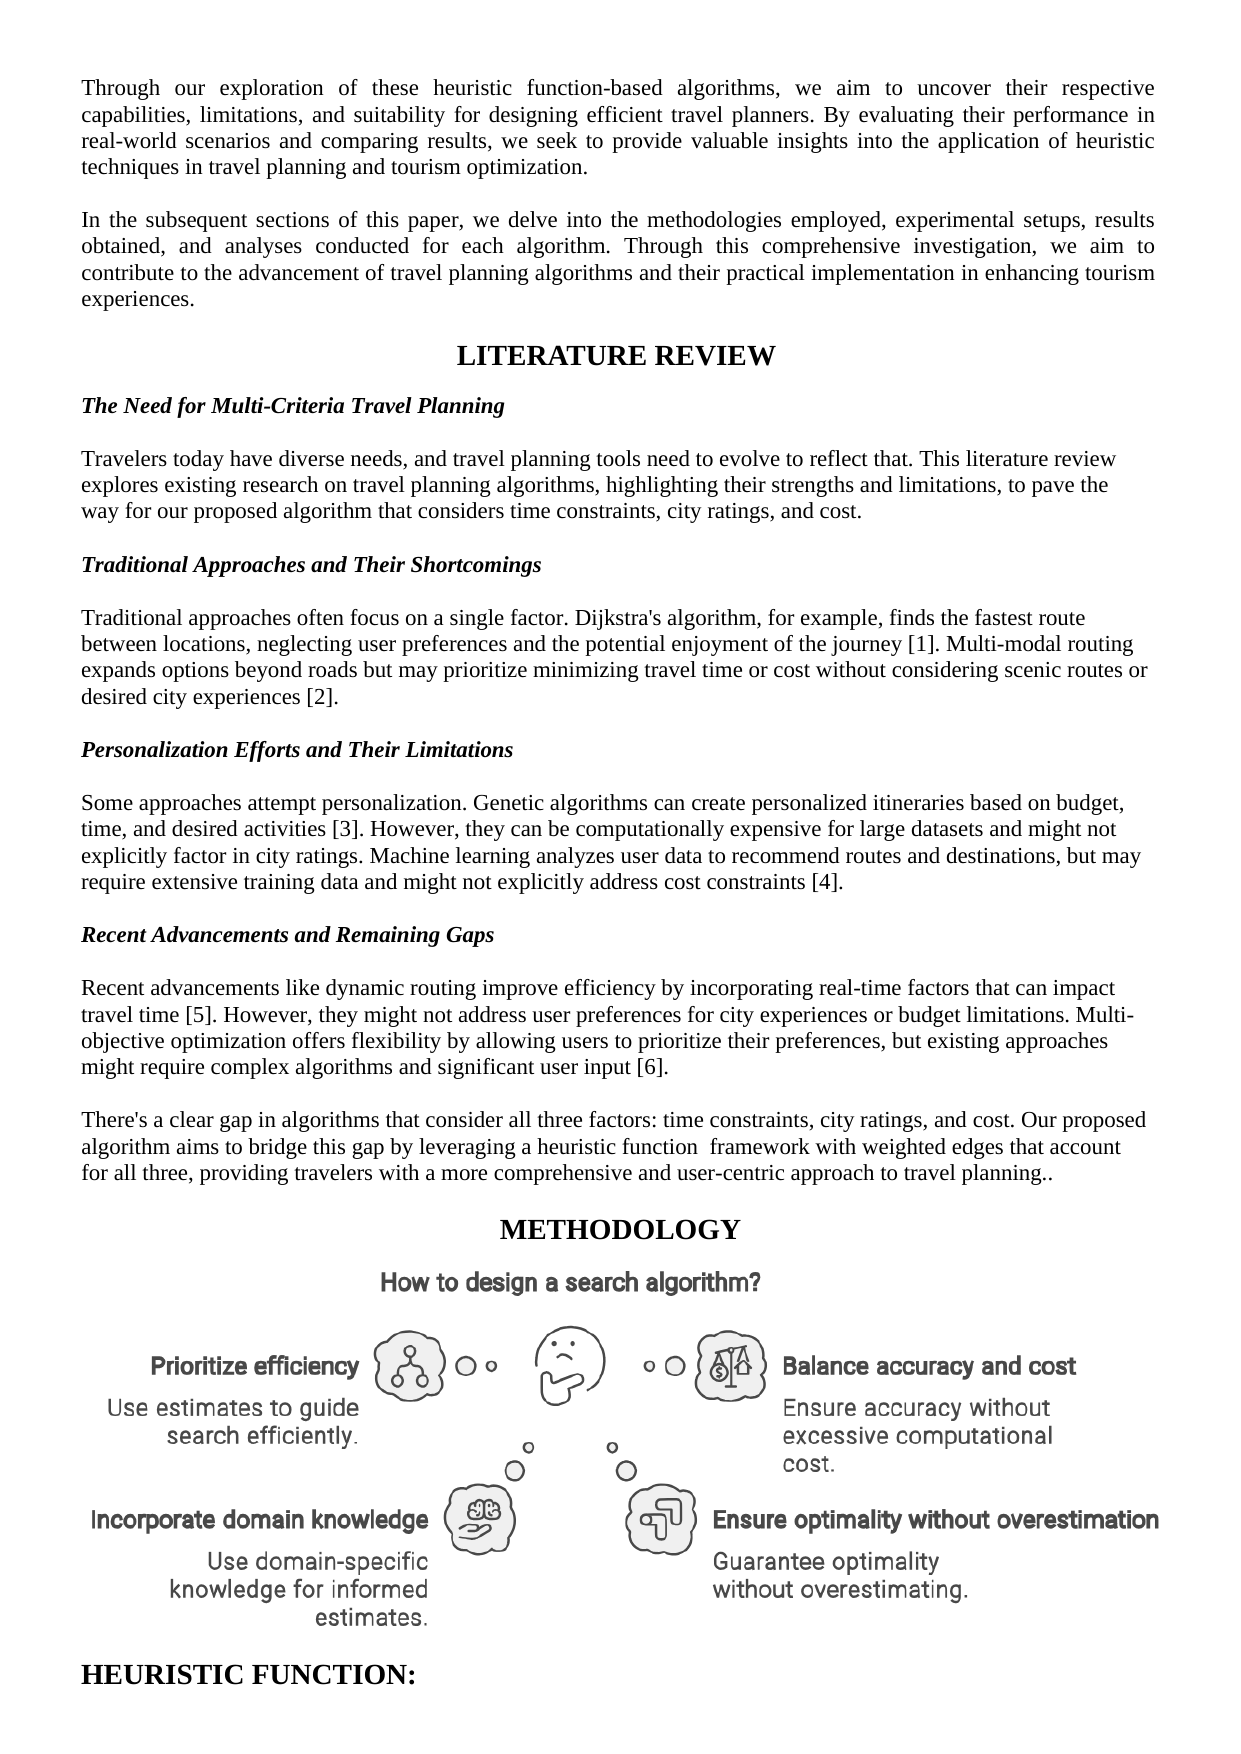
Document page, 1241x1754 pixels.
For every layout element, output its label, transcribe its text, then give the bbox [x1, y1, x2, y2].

text Recent Advancements and Remaining Gaps [81, 921, 1152, 948]
text In the subsequent sections of this paper, we delve into the methodologies employed, experimental setups, results obtained, and analyses conducted for each algorithm. Through this comprehensive investigation, we aim to contribute to the advancement of travel planning algorithms and their practical implementation in enhancing tourism experiences. [81, 206, 1157, 311]
text Travelers today have diverse needs, and travel planning tools need to evolve to reflect that. This literature review explores existing research on travel planning algorithms, highlighting their strengths and limitations, to pave the way for our proposed algorithm that considers time constraints, city ratings, and cost. [81, 445, 1152, 524]
text The Need for Multi-Criteria Travel Planning [81, 392, 1152, 418]
subtitle LITERATURE REVIEW [81, 338, 1151, 371]
picture [80, 1266, 1172, 1633]
text Recent advancements like dynamic routing improve efficiency by incorporating real-time factors that can impact travel time [5]. However, they might not address user preferences for city experiences or budget limitations. Multi-objective optimization offers flexibility by allowing users to prioritize their preferences, but existing approaches might require complex algorithms and significant user input [6]. [81, 974, 1152, 1080]
text Traditional Approaches and Their Shortcomings [81, 551, 1152, 577]
text HEURISTIC FUNCTION: [81, 1657, 1154, 1691]
text Some approaches attempt personalization. Genetic algorithms can create personalized itineraries based on budget, time, and desired activities [3]. However, they can be computationally expensive for large datasets and might not explicitly factor in city ratings. Machine learning analyzes user data to recommend routes and destinations, but may require extensive training data and might not explicitly address cost constraints [4]. [81, 789, 1152, 894]
text Personalization Efforts and Their Limitations [81, 736, 1152, 762]
subtitle METHODOLOGY [81, 1212, 1152, 1246]
text Traditional approaches often focus on a single factor. Dijkstra's algorithm, for example, finds the fastest route between locations, neglecting user preferences and the potential enjoyment of the journey [1]. Multi-modal routing expands options beyond roads but may prioritize minimizing travel time or cost without considering scenic routes or desired city experiences [2]. [81, 604, 1151, 709]
text There's a clear gap in algorithms that consider all three factors: time constraints, city ratings, and cost. Our proposed algorithm aims to bridge this gap by leveraging a heuristic function framework with weighted edges that account for all three, providing travelers with a more comprehensive and user-centric approach to travel planning.. [81, 1107, 1152, 1186]
text Through our exploration of these heuristic function-based algorithms, we aim to uncover their respective capabilities, limitations, and suitability for designing efficient travel planners. By evaluating their performance in real-world scenarios and comparing results, we seek to provide valuable insights into the application of heuristic techniques in travel planning and tourism optimization. [81, 74, 1157, 180]
